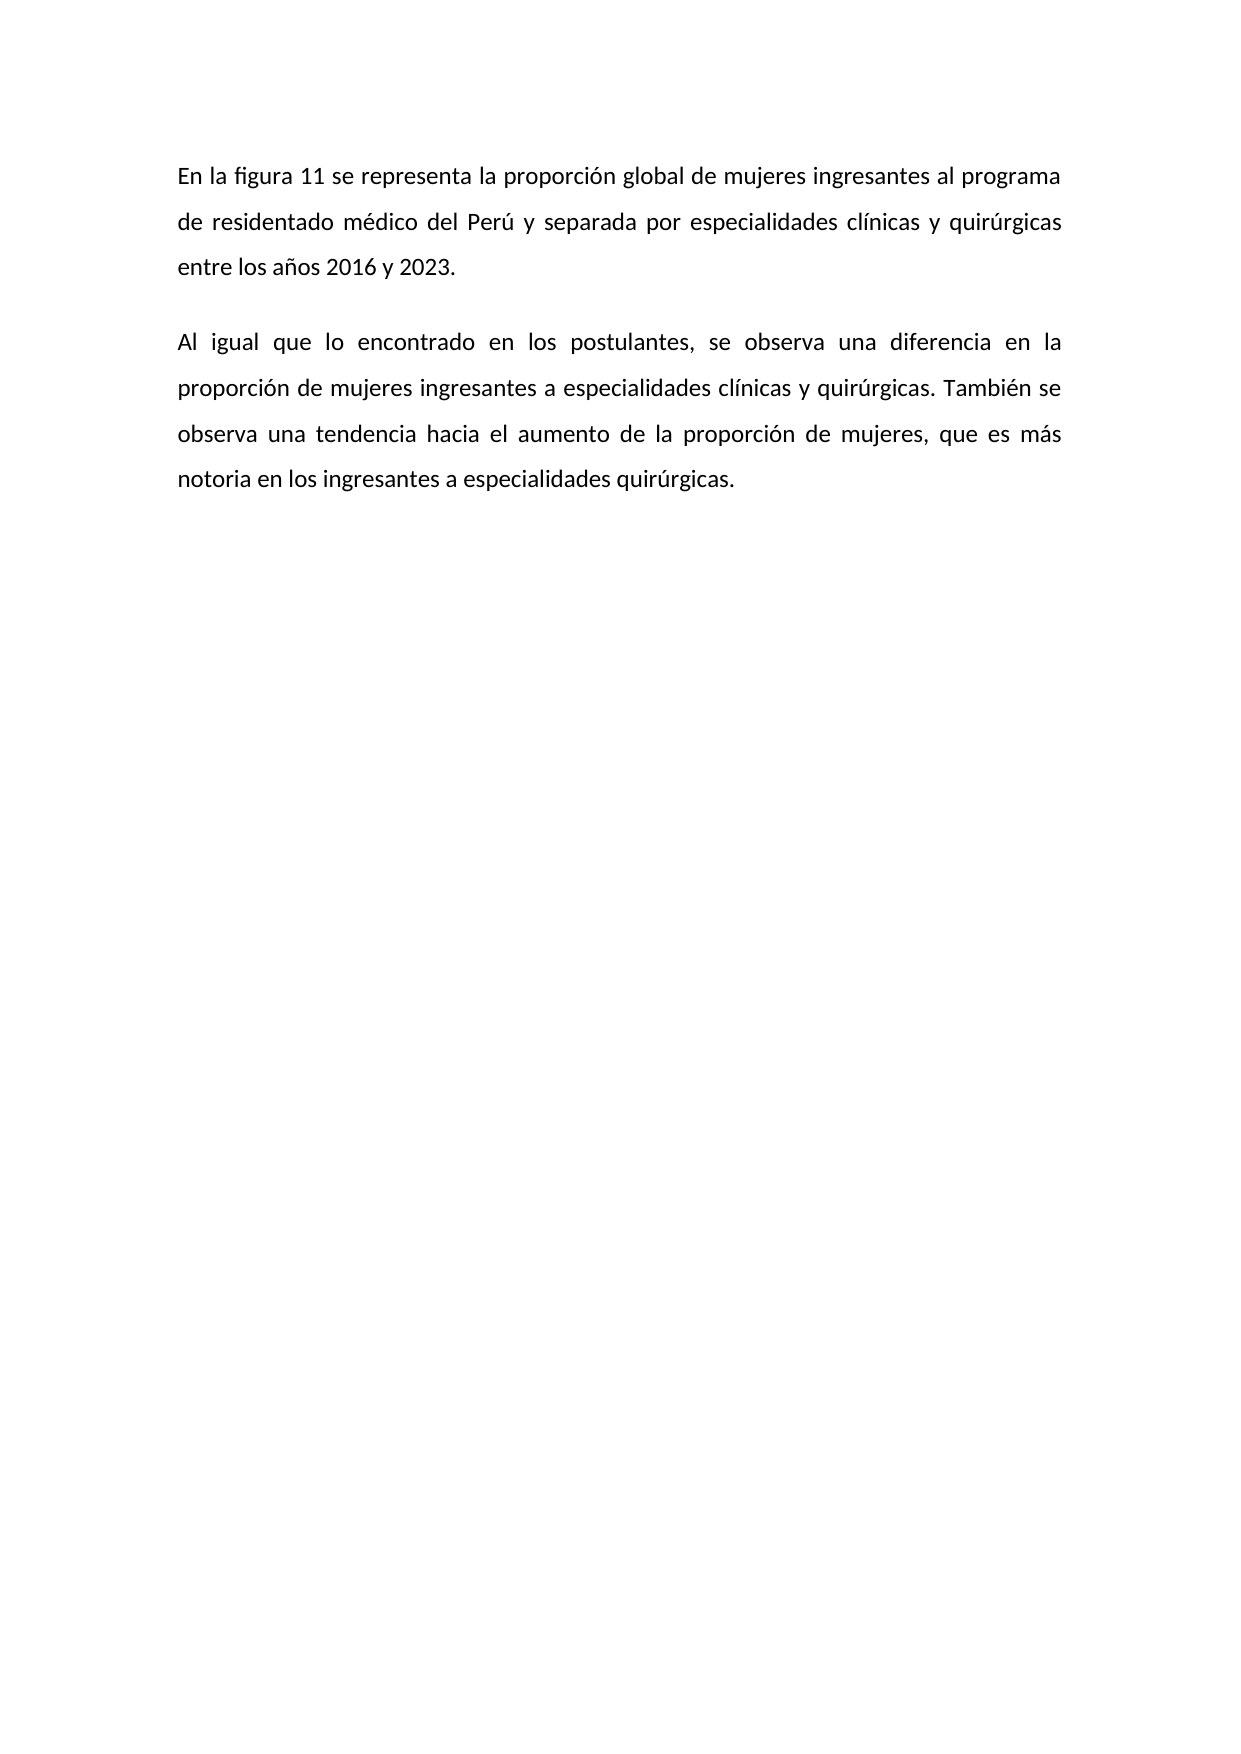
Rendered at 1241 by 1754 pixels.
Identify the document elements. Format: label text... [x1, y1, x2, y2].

text Al igual que lo encontrado en los postulantes, se observa una diferencia en la proporción de mujeres ingresantes a especialidades clínicas y quirúrgicas. También se observa una tendencia hacia el aumento de la proporción de mujeres, que es más notoria en los ingresantes a especialidades quirúrgicas. [177, 326, 1063, 494]
text En la figura 11 se representa la proporción global de mujeres ingresantes al programa de residentado médico del Perú y separada por especialidades clínicas y quirúrgicas entre los años 2016 y 2023. [177, 160, 1063, 282]
